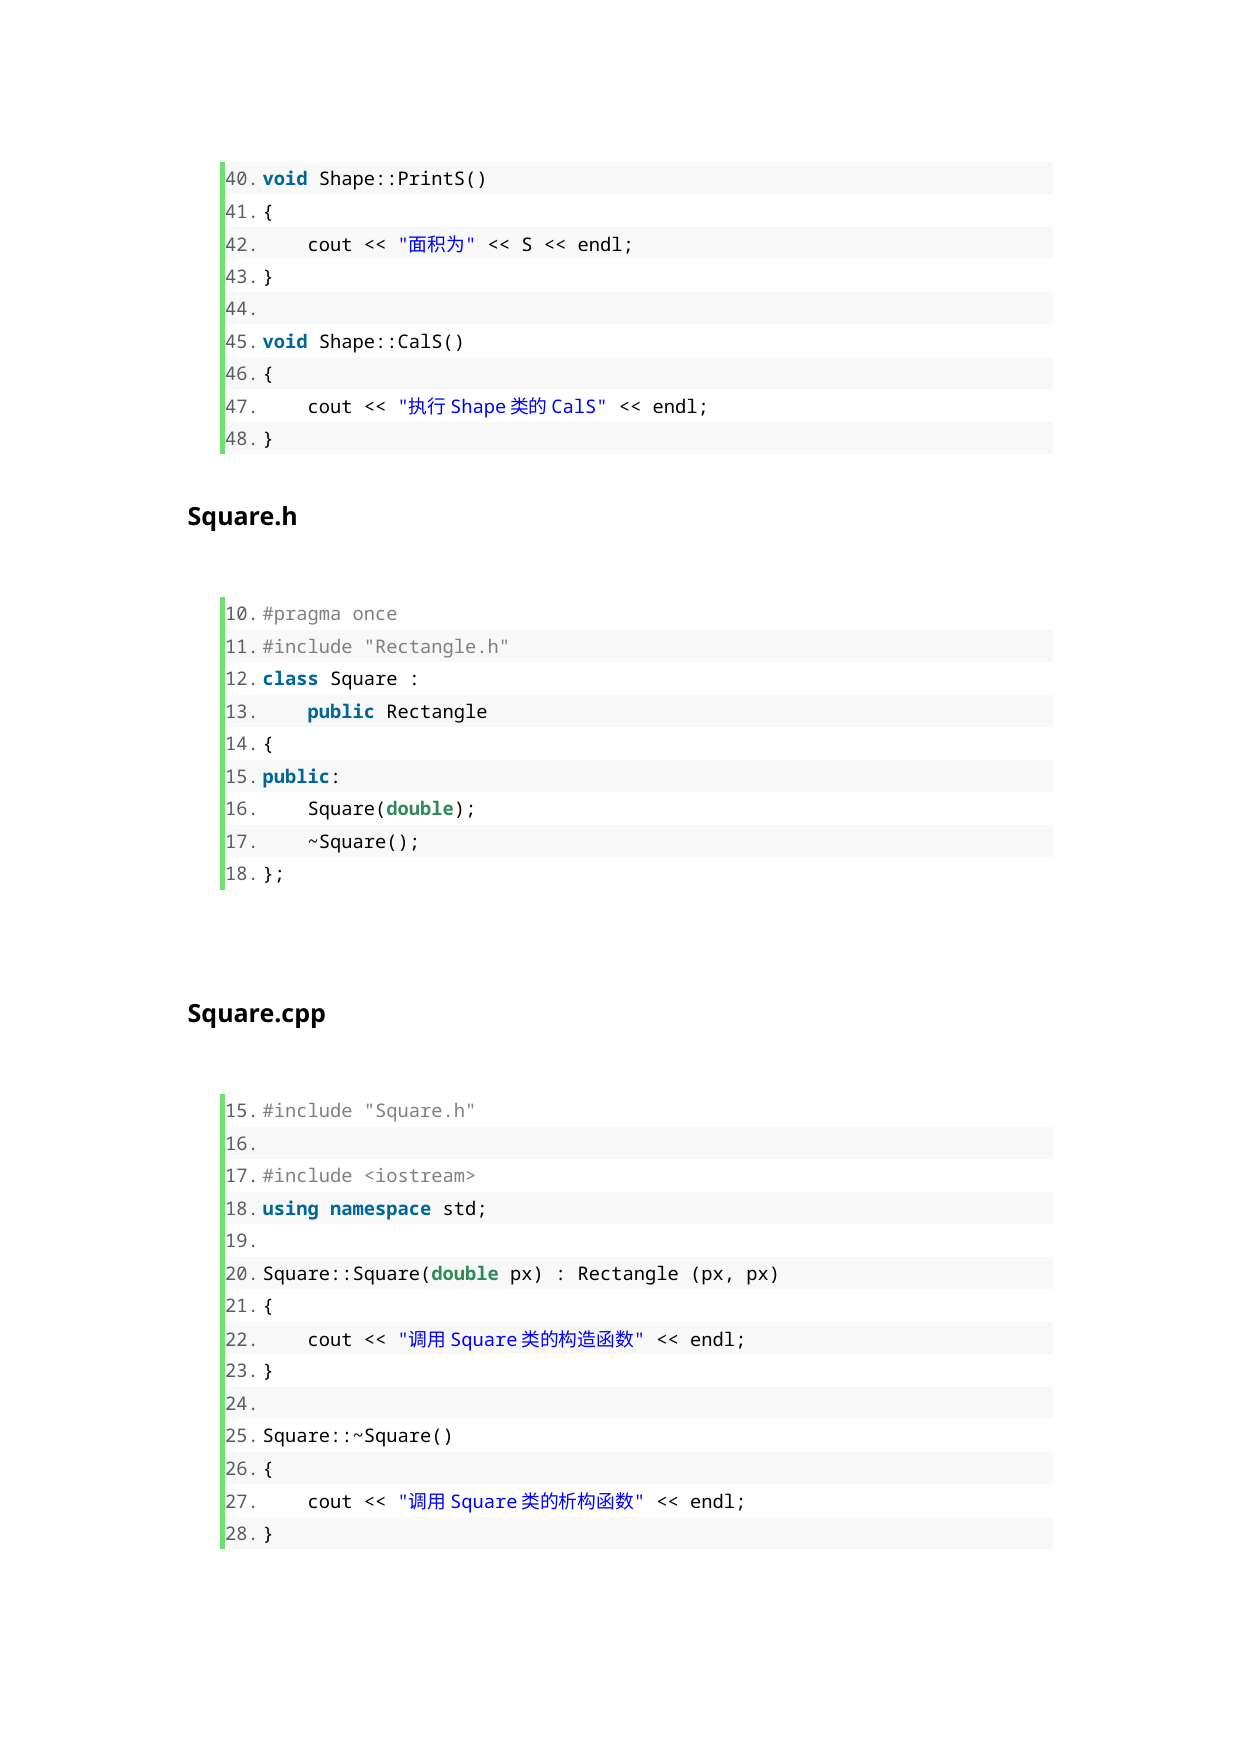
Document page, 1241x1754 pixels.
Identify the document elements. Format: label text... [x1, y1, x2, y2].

list { [225, 194, 1053, 227]
subtitle Square.cpp [187, 981, 1053, 1046]
list public: [225, 760, 1053, 792]
list } [225, 1354, 1053, 1387]
list { [225, 1289, 1053, 1322]
list public Rectangle [225, 695, 1053, 727]
list } [225, 1517, 1053, 1549]
list } [225, 422, 1053, 454]
list Square::Square(double px) : Rectangle (px, px) [225, 1257, 1053, 1289]
list } [225, 259, 1053, 292]
list #pragma once [225, 597, 1053, 630]
list { [225, 727, 1053, 760]
list { [225, 357, 1053, 389]
list #include <iostream> [225, 1159, 1053, 1192]
list using namespace std; [225, 1192, 1053, 1224]
list cout << "调用Square类的构造函数" << endl; [225, 1322, 1053, 1354]
list }; [225, 857, 1053, 890]
list #include "Square.h" [225, 1094, 1053, 1127]
list cout << "面积为" << S << endl; [225, 227, 1053, 259]
list { [225, 1452, 1053, 1484]
list class Square : [225, 662, 1053, 695]
subtitle Square.h [187, 484, 1053, 549]
list void Shape::PrintS() [225, 162, 1053, 194]
list Square::~Square() [225, 1419, 1053, 1452]
list cout << "执行Shape类的CalS" << endl; [225, 389, 1053, 422]
list void Shape::CalS() [225, 324, 1053, 357]
list #include "Rectangle.h" [225, 630, 1053, 662]
list Square(double); [225, 792, 1053, 825]
list cout << "调用Square类的析构函数" << endl; [225, 1484, 1053, 1517]
list ~Square(); [225, 825, 1053, 857]
